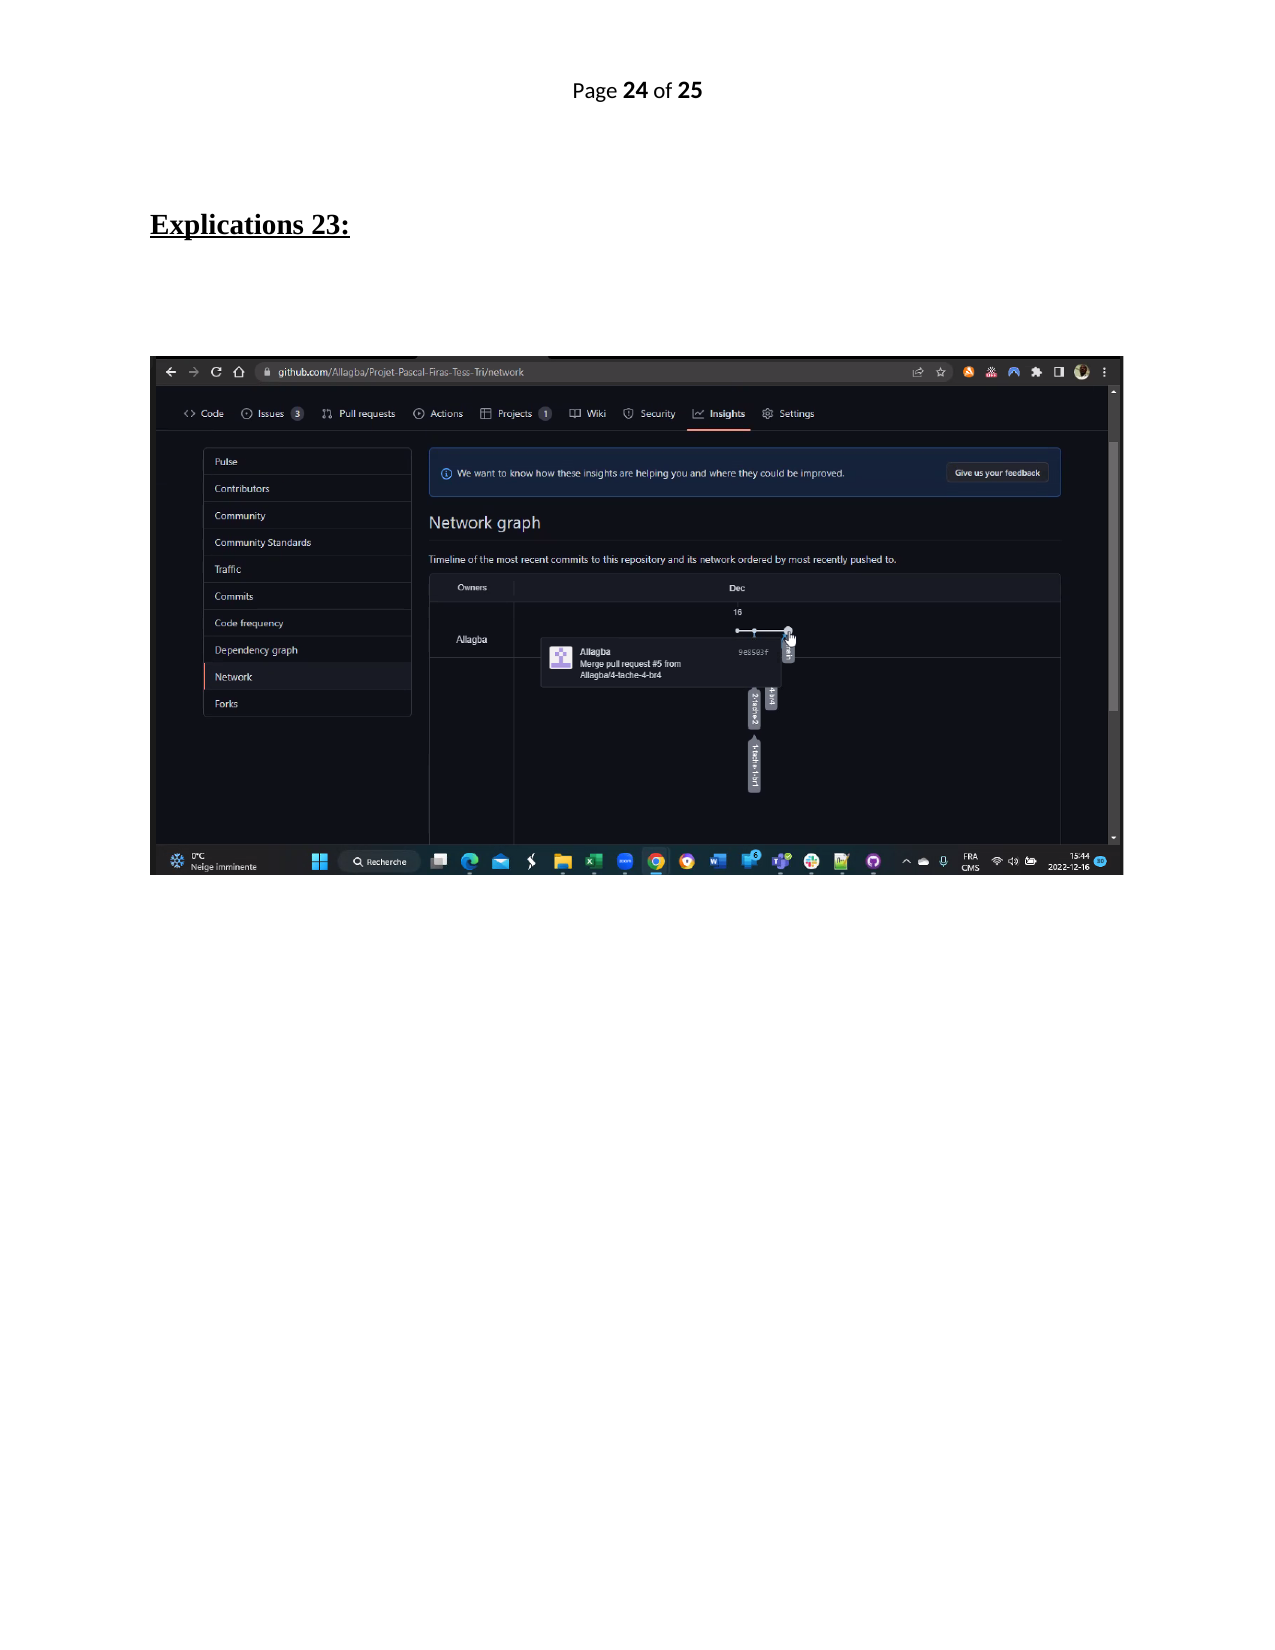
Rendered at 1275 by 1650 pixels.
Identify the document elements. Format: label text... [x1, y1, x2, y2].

text Explications 23: [150, 207, 1125, 241]
picture [150, 356, 1124, 875]
